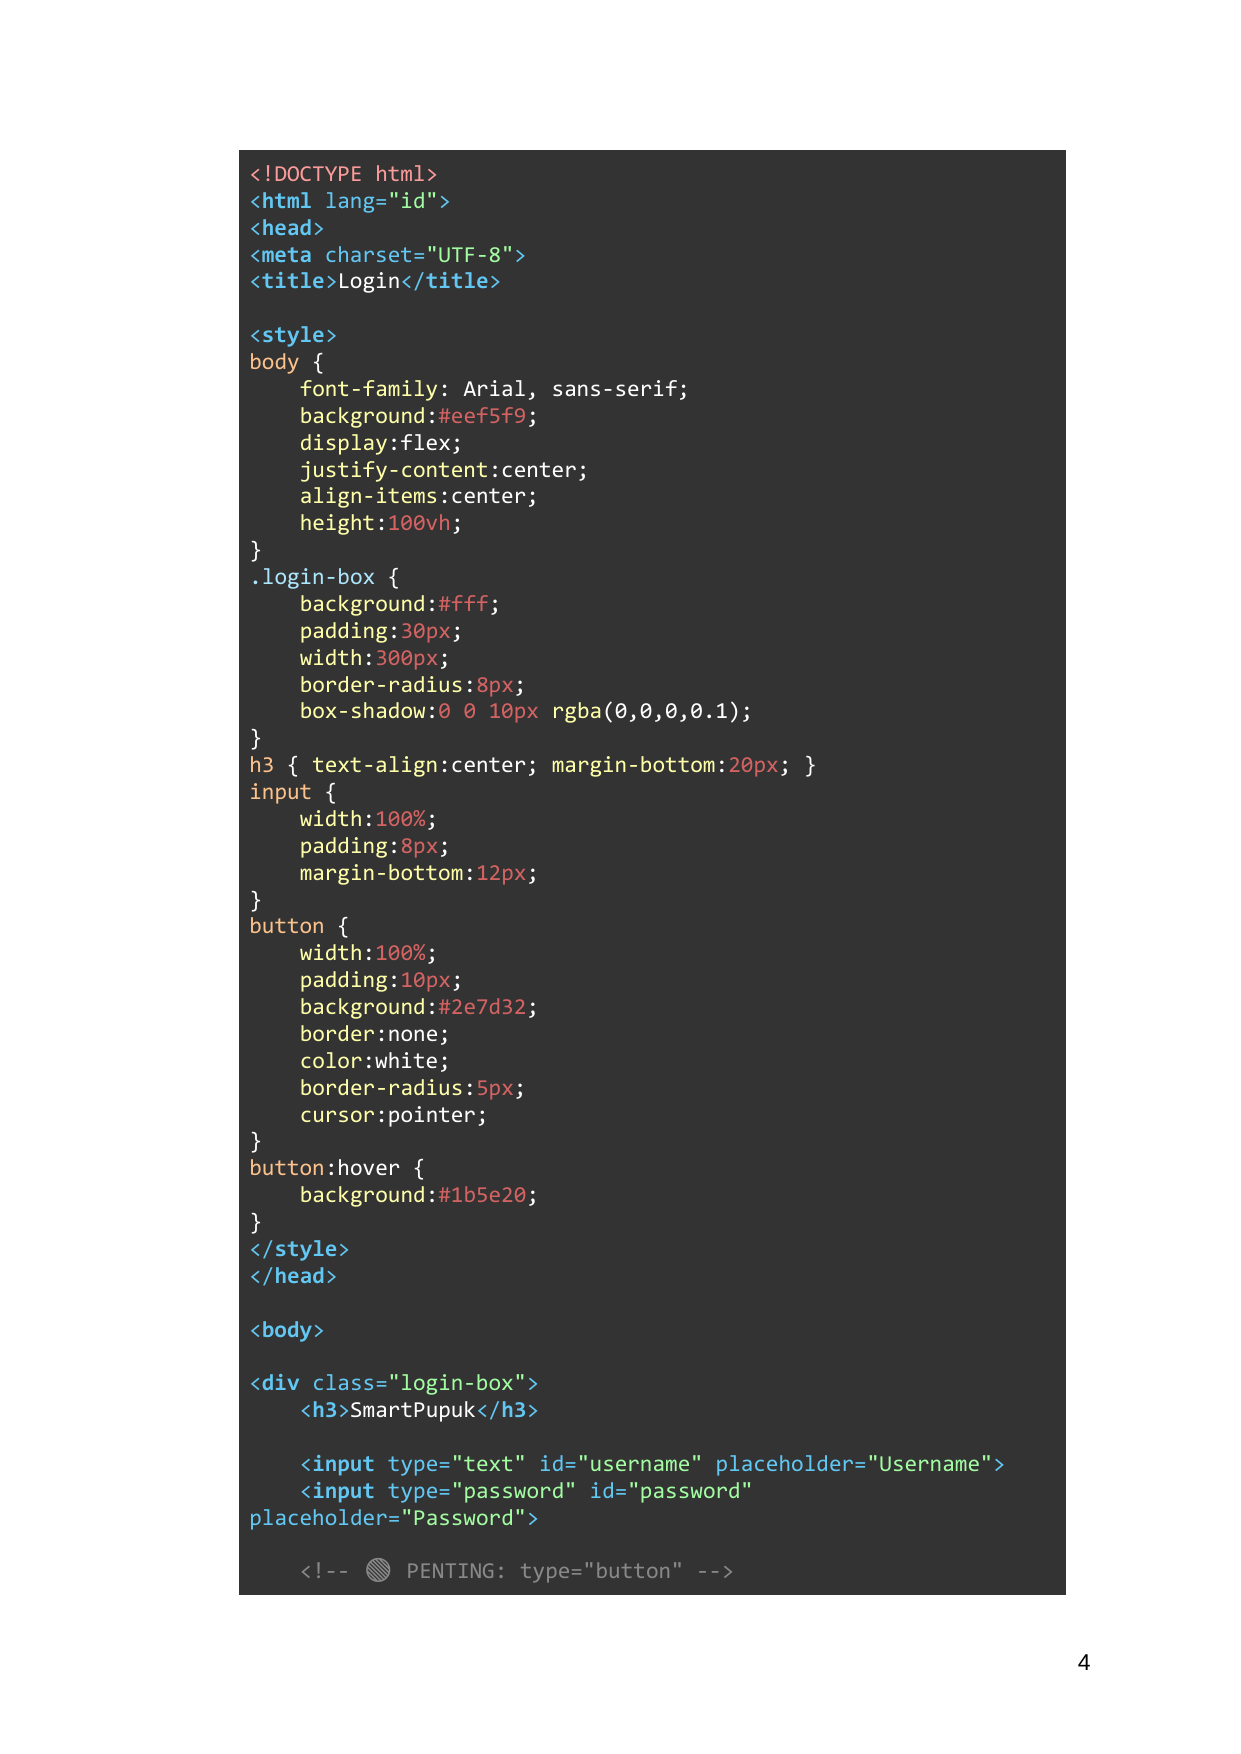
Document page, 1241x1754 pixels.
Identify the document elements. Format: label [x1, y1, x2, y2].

table_header [239, 150, 1066, 1595]
